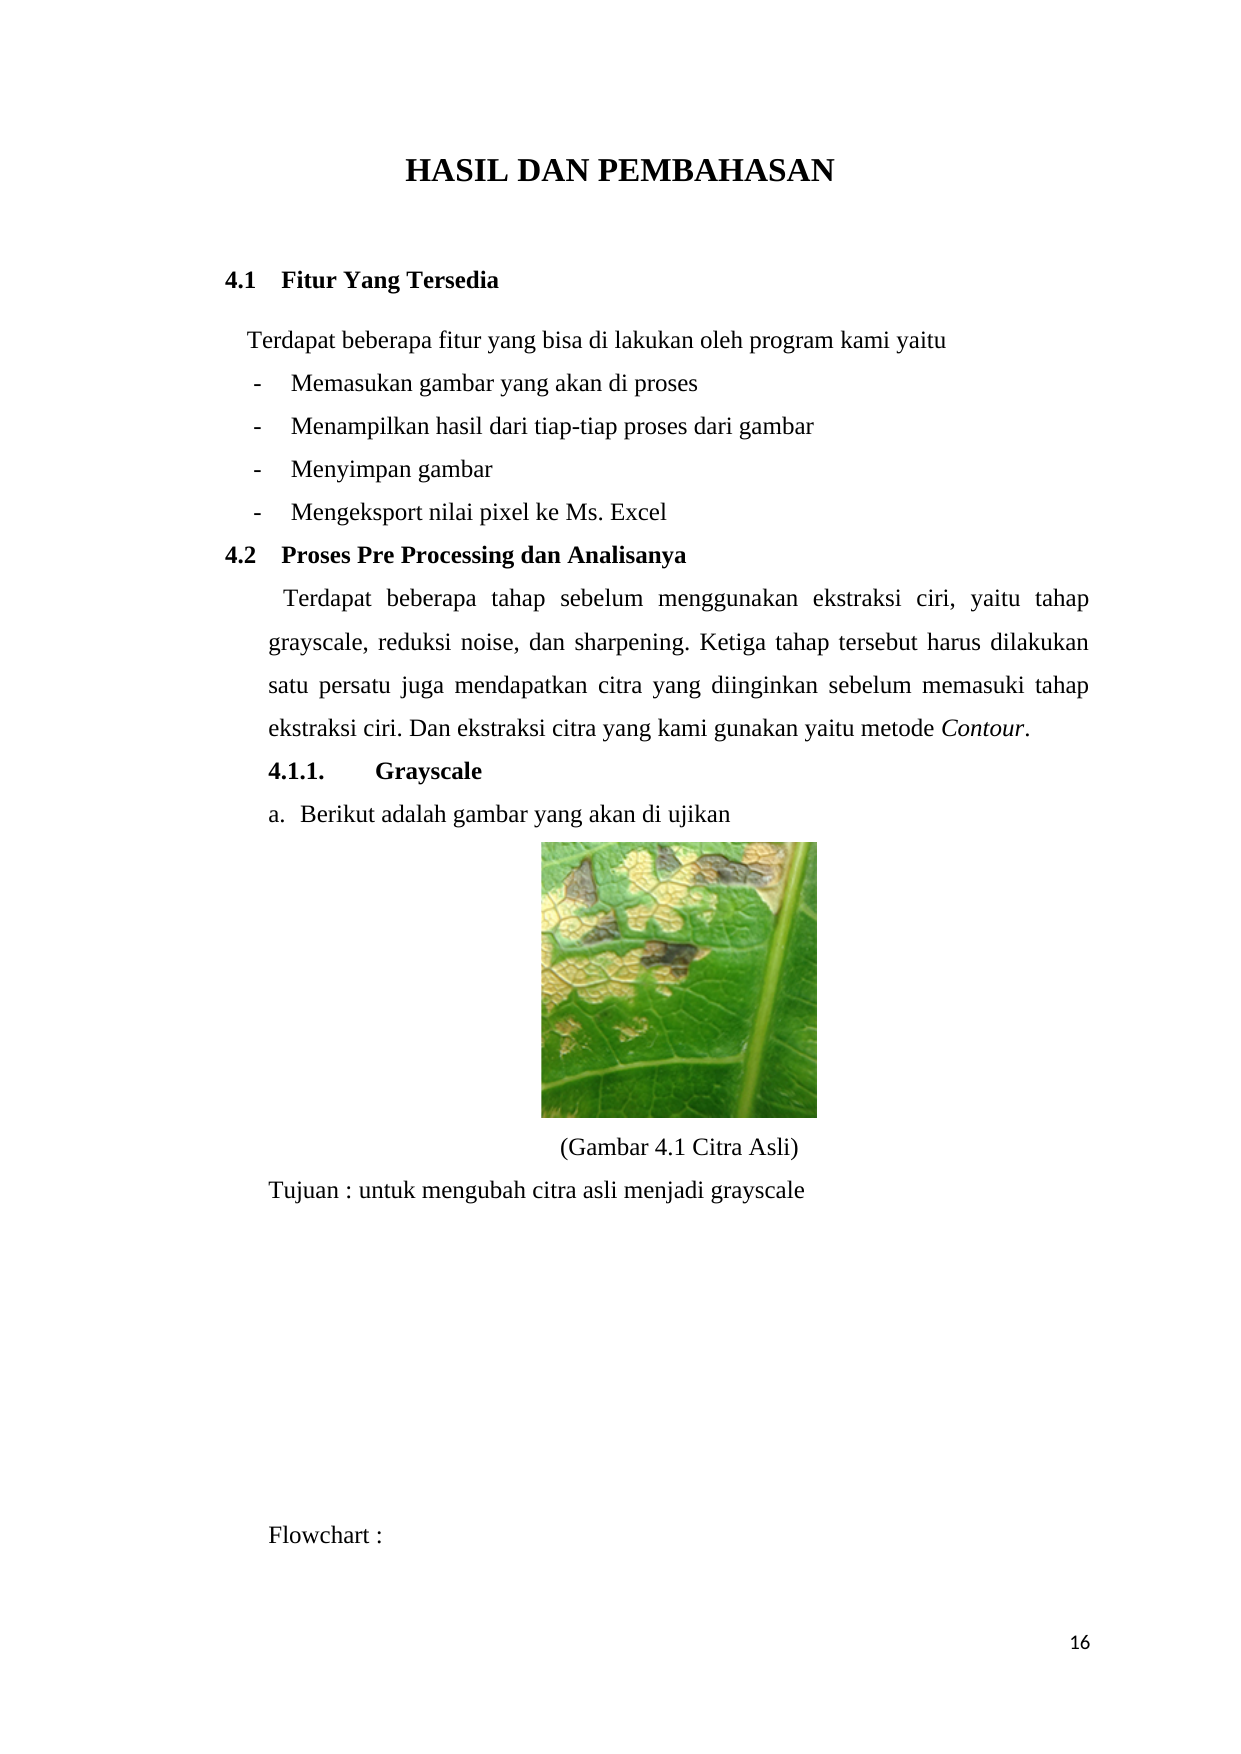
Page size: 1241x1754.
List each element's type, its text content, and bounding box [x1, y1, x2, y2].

text HASIL DAN PEMBAHASAN [150, 150, 1090, 188]
list Menyimpan gambar [253, 454, 1090, 483]
list Grayscale [268, 756, 1090, 785]
text (Gambar 4.1 Citra Asli) [268, 1132, 1090, 1161]
list Mengeksport nilai pixel ke Ms. Excel [253, 497, 1090, 526]
text Tujuan : untuk mengubah citra asli menjadi grayscale [268, 1175, 1090, 1204]
list Memasukan gambar yang akan di proses [253, 368, 1090, 397]
list Berikut adalah gambar yang akan di ujikan [268, 799, 1090, 828]
text Terdapat beberapa fitur yang bisa di lakukan oleh program kami yaitu [172, 325, 1090, 353]
list Proses Pre Processing dan Analisanya [225, 540, 1090, 569]
picture [541, 842, 817, 1118]
list Fitur Yang Tersedia [225, 265, 1090, 294]
text Terdapat beberapa tahap sebelum menggunakan ekstraksi ciri, yaitu tahap grayscale, reduksi noise, dan sharpening. Ketiga tahap tersebut harus dilakukan satu persatu juga mendapatkan citra yang diinginkan sebelum memasuki tahap ekstraksi ciri. Dan ekstraksi citra yang kami gunakan yaitu metode Contour. [268, 583, 1090, 742]
text Flowchart : [268, 1520, 1090, 1549]
list Menampilkan hasil dari tiap-tiap proses dari gambar [253, 411, 1090, 440]
